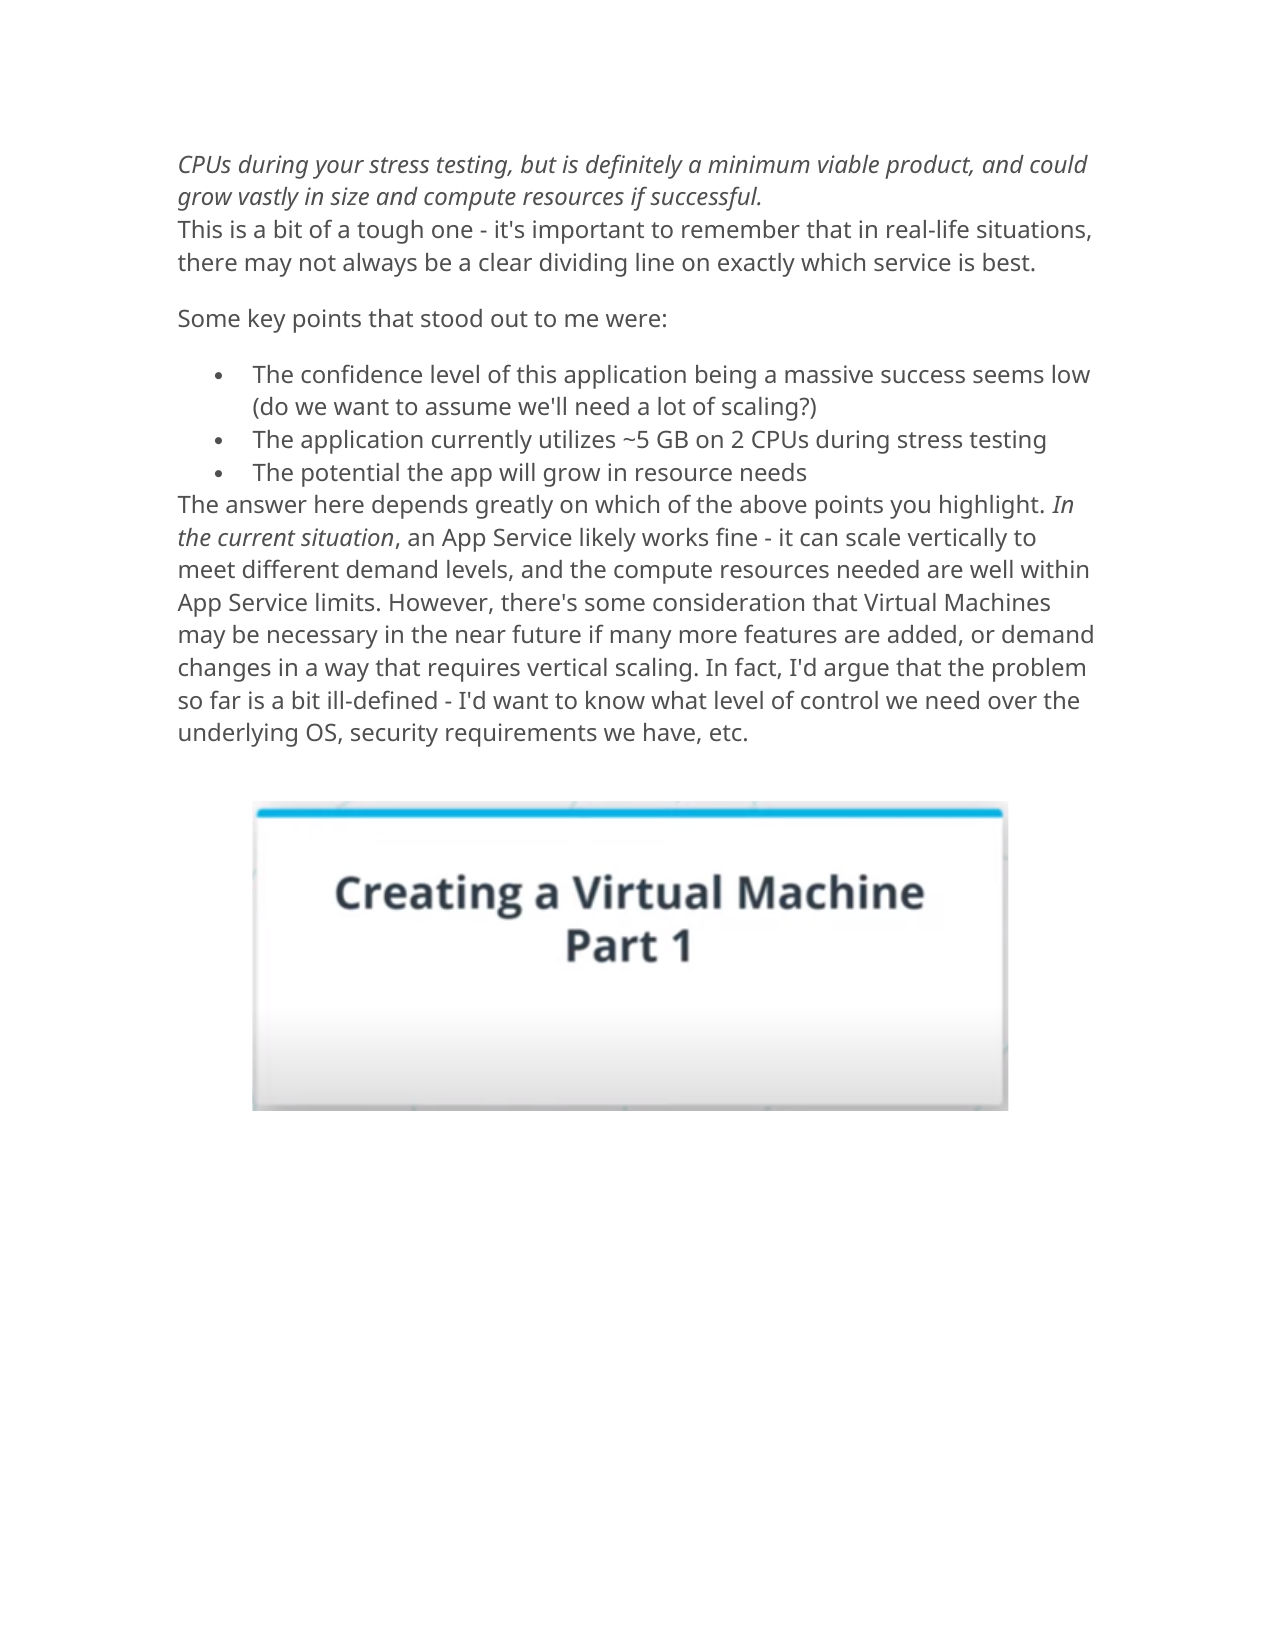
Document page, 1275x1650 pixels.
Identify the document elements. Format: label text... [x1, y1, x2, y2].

list The application currently utilizes ~5 GB on 2 CPUs during stress testing [215, 423, 1098, 455]
list The potential the app will grow in resource needs [215, 455, 1098, 488]
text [177, 148, 1098, 213]
text This is a bit of a tough one - it's important to remember that in real-life situations, there may not always be a clear dividing line on exactly which service is best. [177, 213, 1098, 278]
list The confidence level of this application being a massive success seems low (do we want to assume we'll need a lot of scaling?) [215, 357, 1098, 423]
text Some key points that stood out to me were: [177, 301, 1098, 334]
text The answer here depends greatly on which of the above points you highlight. In the current situation, an App Service likely works fine - it can scale vertically to meet different demand levels, and the compute resources needed are well within App Service limits. However, there's some consideration that Virtual Machines may be necessary in the near future if many more features are added, or demand changes in a way that requires vertical scaling. In fact, I'd argue that the problem so far is a bit ill-defined - I'd want to know what level of control we need over the underlying OS, security requirements we have, etc. [177, 488, 1098, 749]
picture [252, 801, 1009, 1111]
